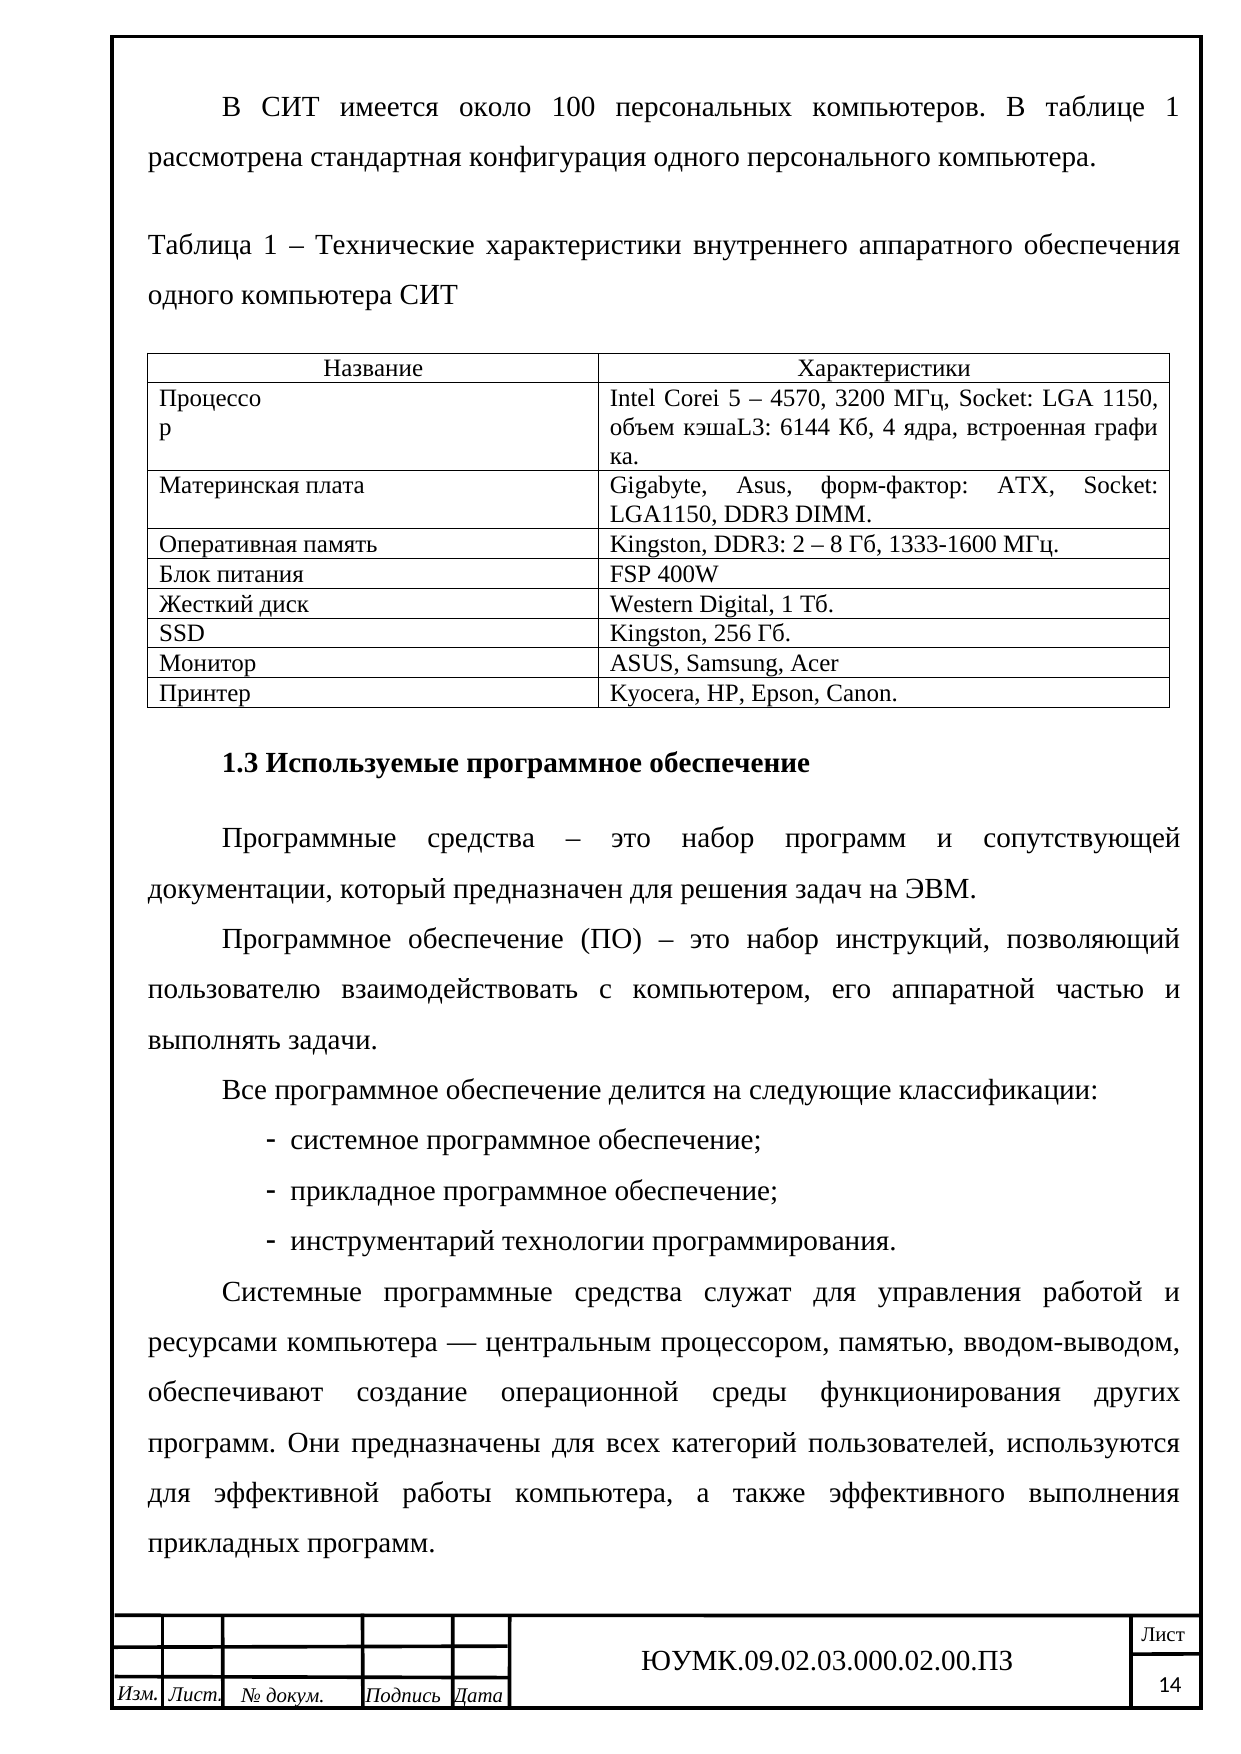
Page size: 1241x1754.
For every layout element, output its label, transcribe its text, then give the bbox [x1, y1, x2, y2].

list прикладное программное обеспечение; [148, 1173, 1181, 1207]
list В СИТ имеется около 100 персональных компьютеров. В таблице 1 рассмотрена стандартная конфигурация одного персонального компьютера. [148, 89, 1181, 172]
table_cell Western Digital, 1 Тб. [599, 589, 1169, 617]
text Программное обеспечение (ПО) – это набор инструкций, позволяющий пользователю взаимодействовать с компьютером, его аппаратной частью и выполнять задачи. [148, 921, 1181, 1055]
subtitle 1.3 Используемые программное обеспечение [148, 745, 1181, 779]
table_cell Intel Corei 5 – 4570, 3200 МГц, Socket: LGA 1150, объем кэшаL3: 6144 Кб, 4 ядра, встроенная графи ка. [599, 383, 1169, 469]
list Все программное обеспечение делится на следующие классификации: [148, 1072, 1181, 1106]
list системное программное обеспечение; [148, 1122, 1181, 1156]
text Системные программные средства служат для управления работой и ресурсами компьютера — центральным процессором, памятью, вводом-выводом, обеспечивают создание операционной среды функционирования других программ. Они предназначены для всех категорий пользователей, используются для эффективной работы компьютера, а также эффективного выполнения прикладных программ. [148, 1274, 1181, 1559]
list инструментарий технологии программирования. [148, 1223, 1181, 1257]
table_cell Оперативная память [148, 529, 598, 558]
table_header Название [148, 354, 598, 382]
table_cell Принтер [148, 678, 598, 707]
text Программные средства – это набор программ и сопутствующей документации, который предназначен для решения задач на ЭВМ. [148, 821, 1181, 904]
table_cell ASUS, Samsung, Acer [599, 648, 1169, 677]
table_cell SSD [148, 619, 598, 647]
table_cell Kyocera, HP, Epson, Canon. [599, 678, 1169, 707]
table_header Характеристики [599, 354, 1169, 382]
table_cell Процессор [148, 383, 598, 469]
table_cell Kingston, DDR3: 2 – 8 Гб, 1333-1600 МГц. [599, 529, 1169, 558]
table_cell Kingston, 256 Гб. [599, 619, 1169, 647]
table_cell Gigabyte, Asus, форм-фактор: ATX, Socket: LGA1150, DDR3 DIMM. [599, 471, 1169, 528]
table_cell Материнская плата [148, 471, 598, 528]
table_cell Блок питания [148, 559, 598, 588]
table_cell Жесткий диск [148, 589, 598, 617]
table_cell FSP 400W [599, 559, 1169, 588]
text Таблица 1 – Технические характеристики внутреннего аппаратного обеспечения одного компьютера СИТ [148, 227, 1181, 311]
table_cell Монитор [148, 648, 598, 677]
